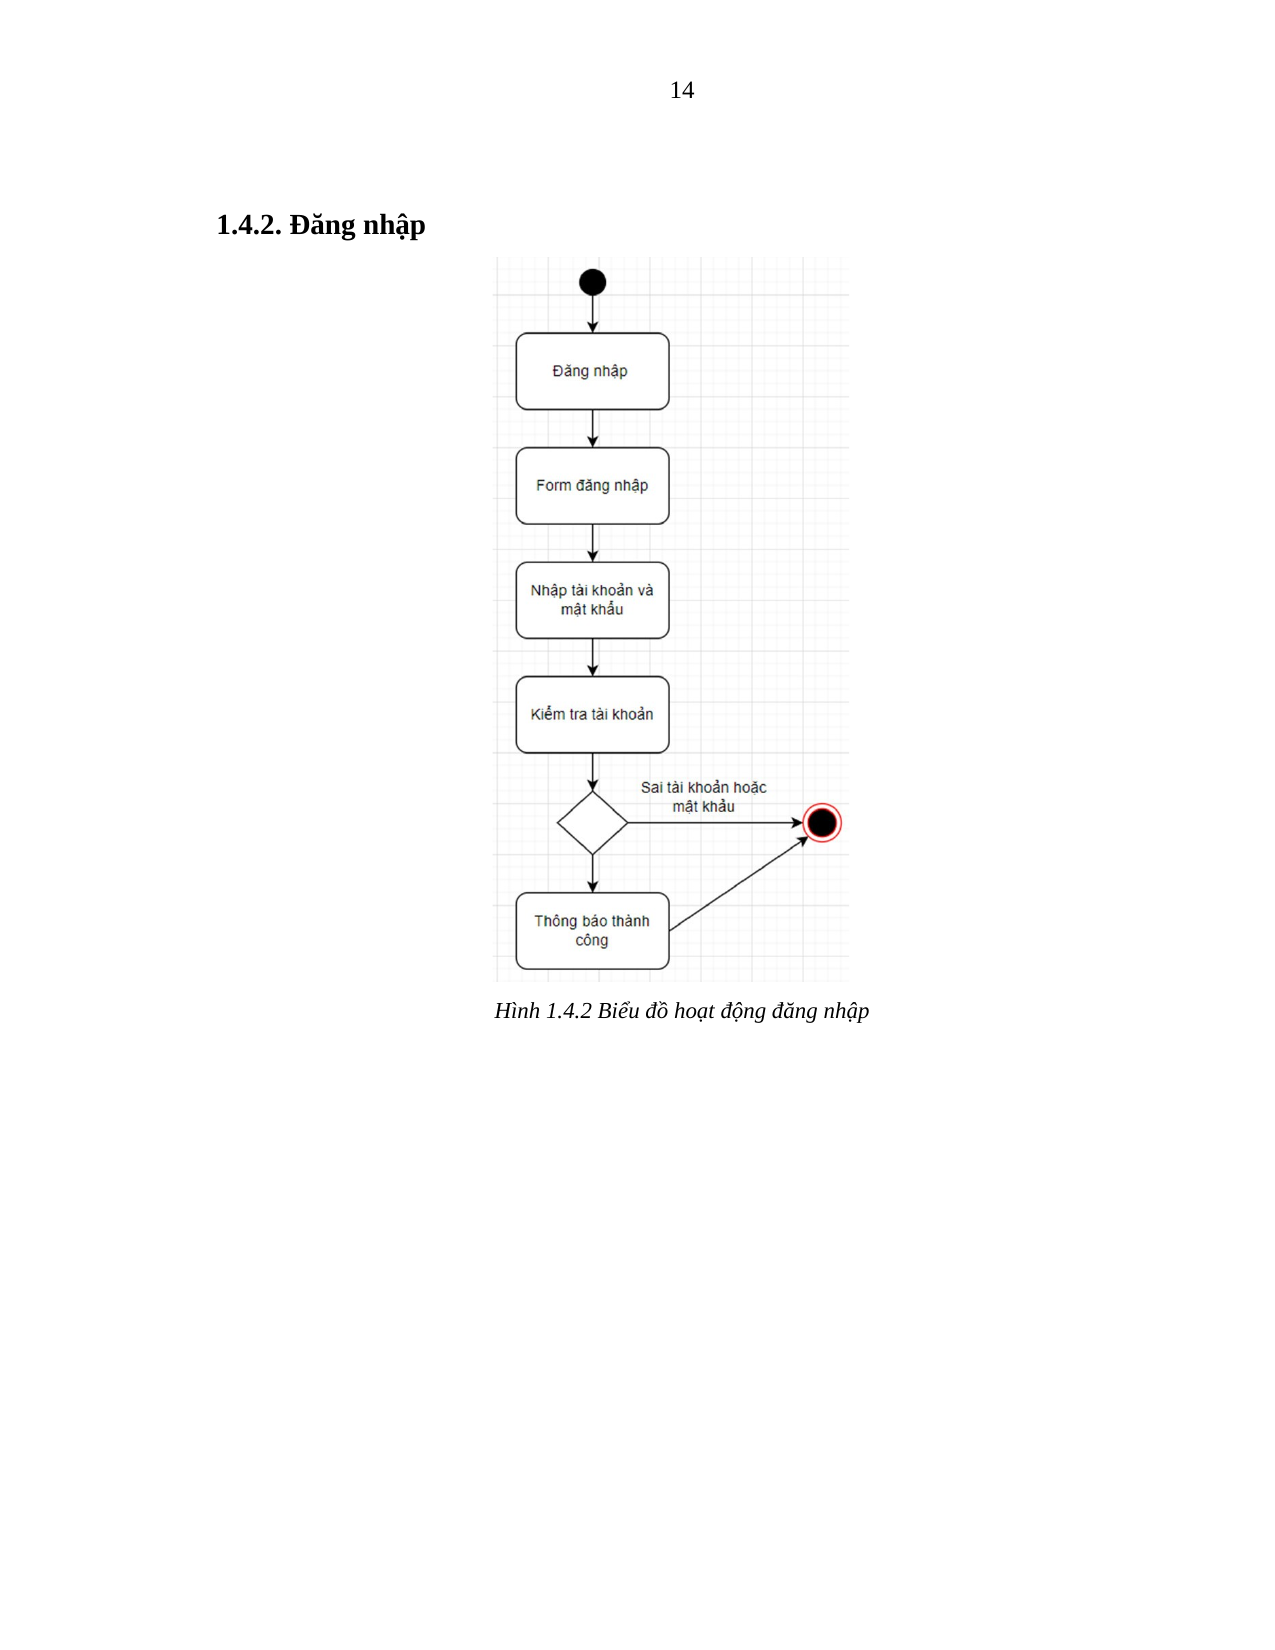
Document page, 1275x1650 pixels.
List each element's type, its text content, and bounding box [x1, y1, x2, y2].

picture [492, 257, 850, 982]
text Hình 1.4.2 Biểu đồ hoạt động đăng nhập [207, 997, 1157, 1023]
text 1.4.2. Đăng nhập [216, 207, 1126, 240]
